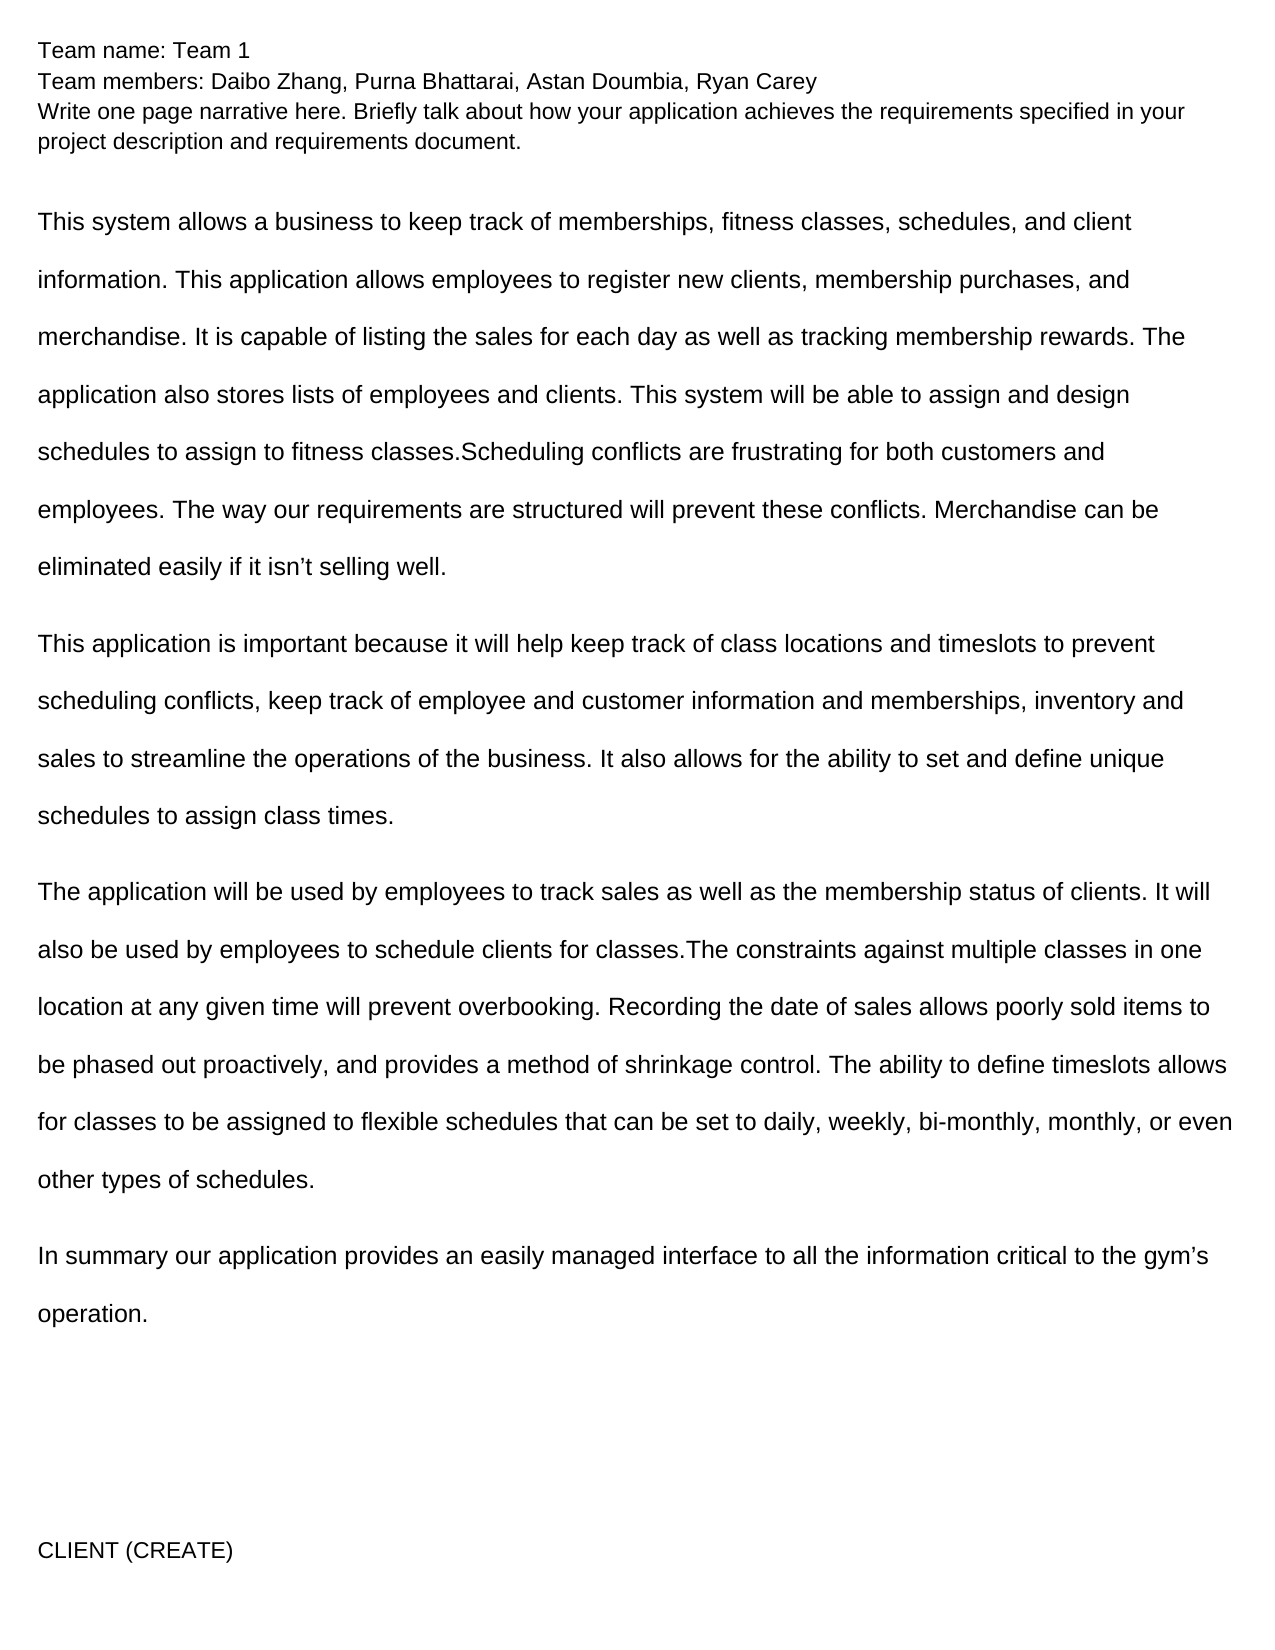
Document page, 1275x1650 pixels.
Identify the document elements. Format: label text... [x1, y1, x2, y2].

text CLIENT (CREATE) [37, 1537, 1237, 1564]
text This system allows a business to keep track of memberships, fitness classes, schedules, and client information. This application allows employees to register new clients, membership purchases, and merchandise. It is capable of listing the sales for each day as well as tracking membership rewards. The application also stores lists of employees and clients. This system will be able to assign and design schedules to assign to fitness classes.Scheduling conflicts are frustrating for both customers and employees. The way our requirements are structured will prevent these conflicts. Merchandise can be eliminated easily if it isn’t selling well. [37, 207, 1237, 581]
text Team name: Team 1 [37, 37, 1237, 64]
text Team members: Daibo Zhang, Purna Bhattarai, Astan Doumbia, Ryan Carey [37, 68, 1237, 94]
text In summary our application provides an easily managed interface to all the information critical to the gym’s operation. [37, 1241, 1237, 1327]
text This application is important because it will help keep track of class locations and timeslots to prevent scheduling conflicts, keep track of employee and customer information and memberships, inventory and sales to streamline the operations of the business. It also allows for the ability to set and define unique schedules to assign class times. [37, 628, 1237, 830]
text The application will be used by employees to track sales as well as the membership status of clients. It will also be used by employees to schedule clients for classes.The constraints against multiple classes in one location at any given time will prevent overbooking. Recording the date of sales allows poorly sold items to be phased out proactively, and provides a method of shrinkage control. The ability to define timeslots allows for classes to be assigned to flexible schedules that can be set to daily, weekly, bi-monthly, monthly, or even other types of schedules. [37, 877, 1237, 1193]
text Write one page narrative here. Briefly talk about how your application achieves the requirements specified in your project description and requirements document. [37, 98, 1237, 154]
